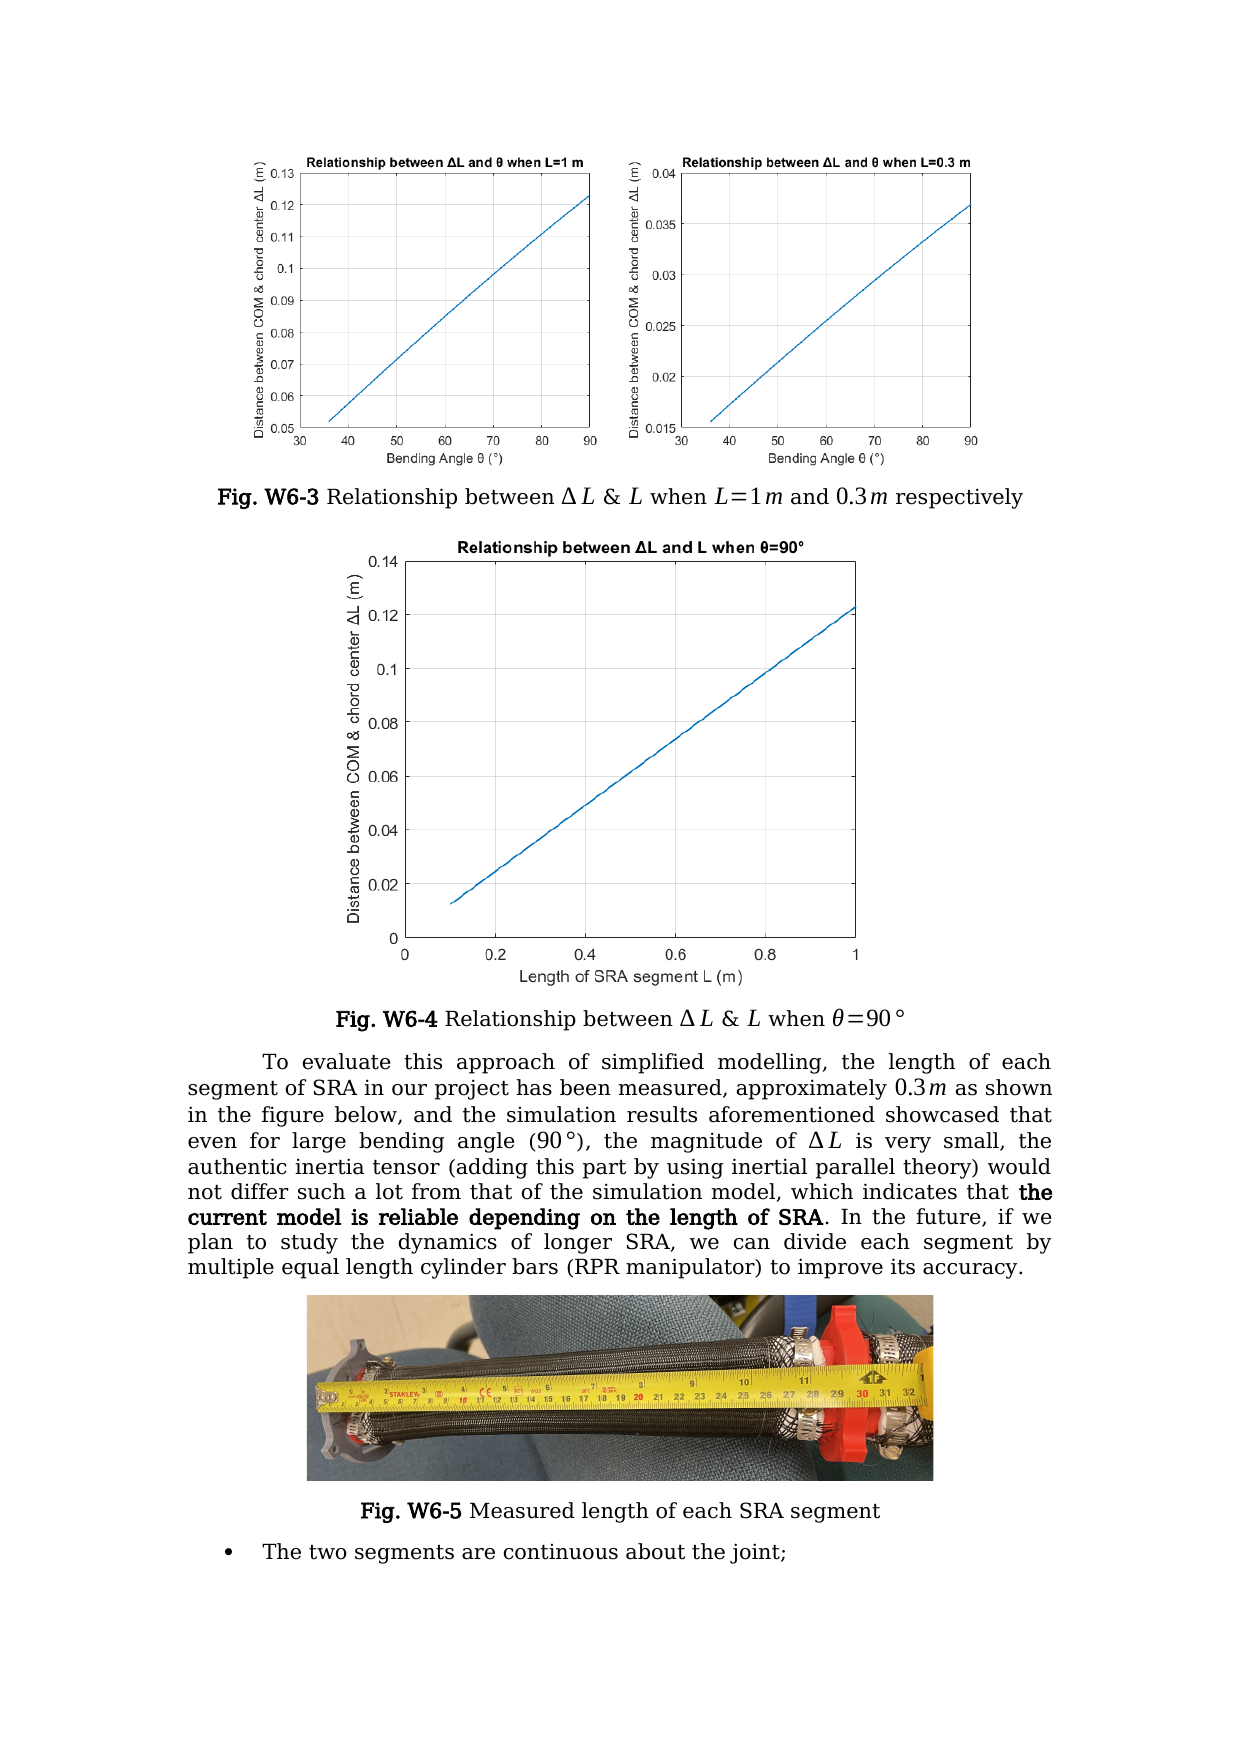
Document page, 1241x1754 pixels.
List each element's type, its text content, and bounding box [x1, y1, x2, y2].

picture [306, 1295, 934, 1481]
text To evaluate this approach of simplified modelling, the length of each segment of SRA in our project has been measured, approximately as shown in the figure below, and the simulation results aforementioned showcased that even for large bending angle (), the magnitude of is very small, the authentic inertia tensor (adding this part by using inertial parallel theory) would not differ such a lot from that of the simulation model, which indicates that the current model is reliable depending on the length of SRA. In the future, if we plan to study the dynamics of longer SRA, we can divide each segment by multiple equal length cylinder bars (RPR manipulator) to improve its accuracy. [187, 1049, 1053, 1279]
text Fig. W6-3 Relationship between & when and respectively [187, 482, 1053, 510]
text Fig. W6-4 Relationship between & when [187, 1004, 1053, 1032]
text Fig. W6-5 Measured length of each SRA segment [187, 1497, 1053, 1522]
list The two segments are continuous about the joint; [225, 1539, 1053, 1564]
picture [187, 150, 1053, 466]
picture [329, 526, 911, 988]
